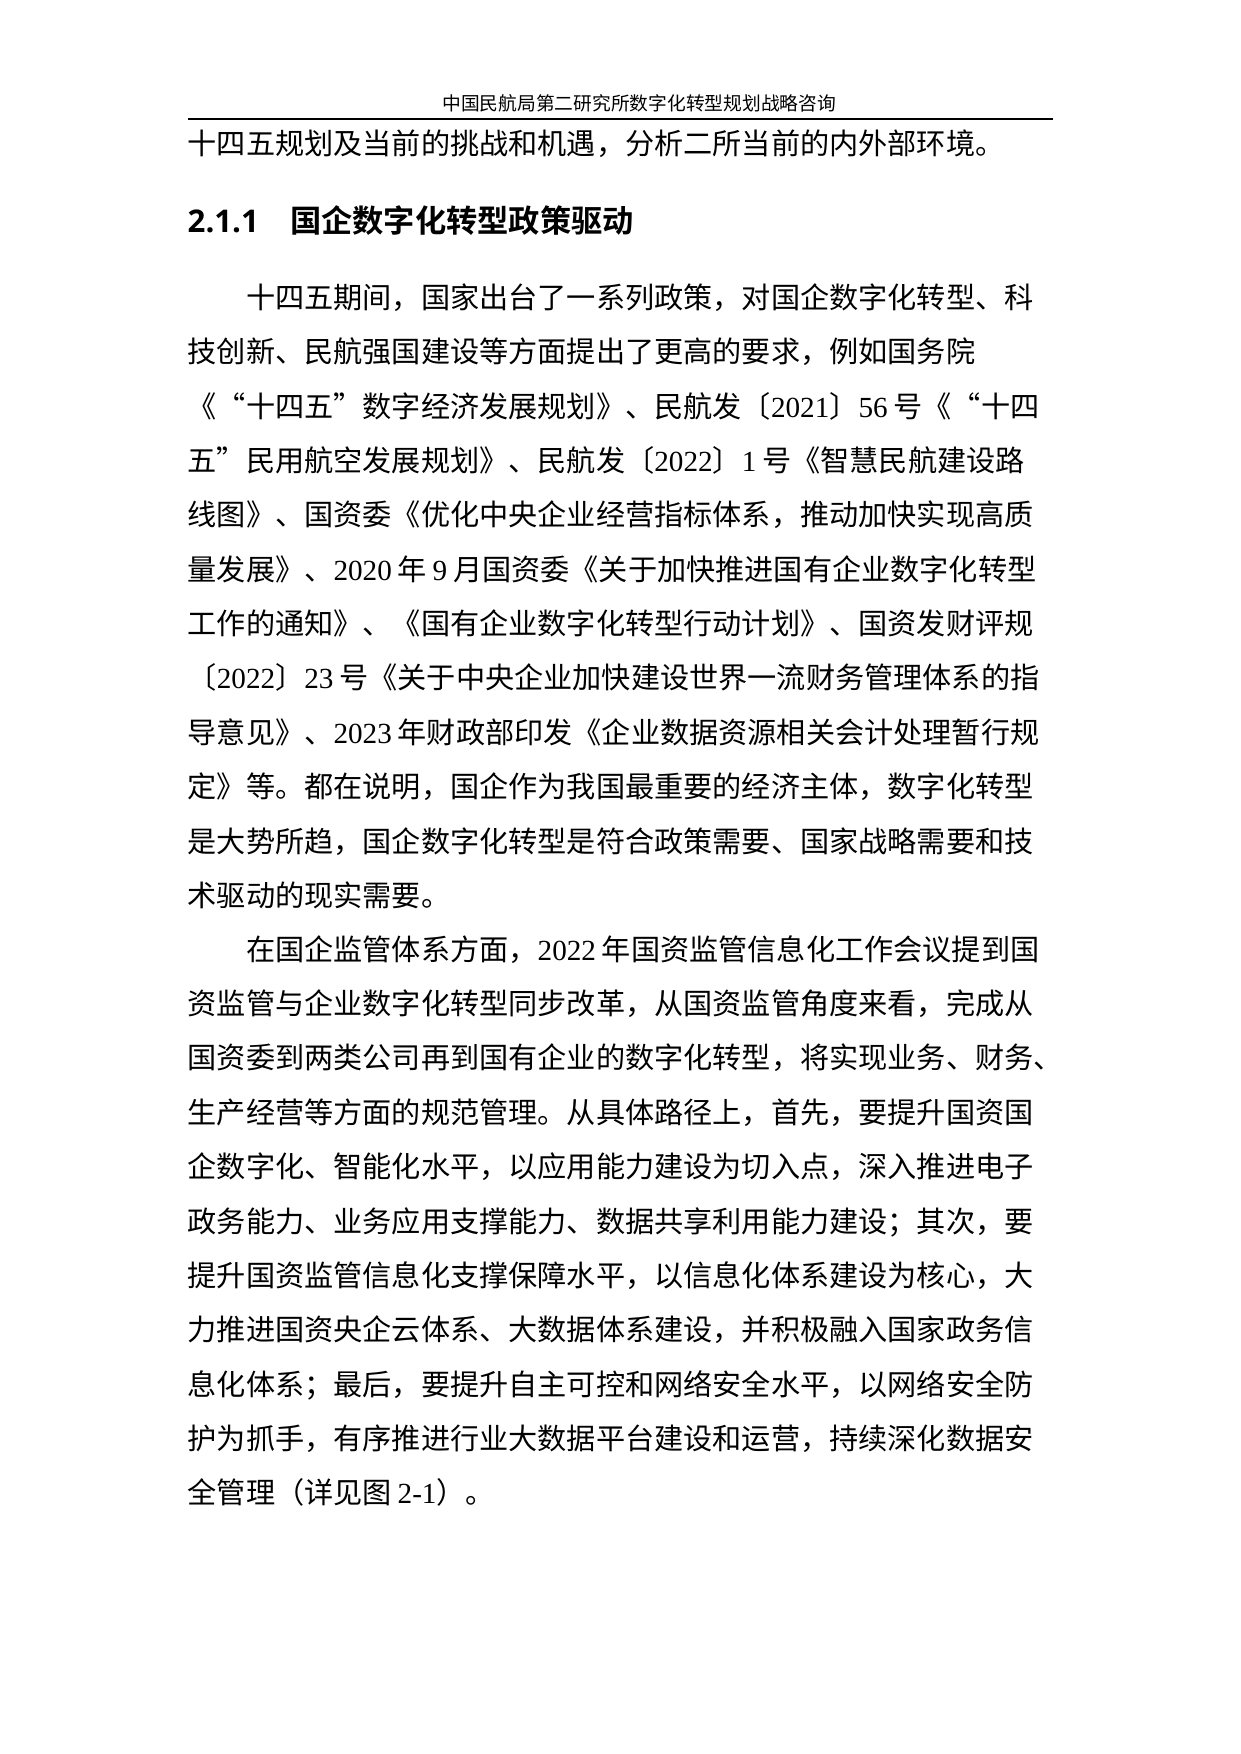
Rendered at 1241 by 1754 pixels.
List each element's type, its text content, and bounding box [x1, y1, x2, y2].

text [187, 119, 1053, 165]
list 在国企监管体系方面，2022年国资监管信息化工作会议提到国资监管与企业数字化转型同步改革，从国资监管角度来看，完成从国资委到两类公司再到国有企业的数字化转型，将实现业务、财务、生产经营等方面的规范管理。从具体路径上，首先，要提升国资国企数字化、智能化水平，以应用能力建设为切入点，深入推进电子政务能力、业务应用支撑能力、数据共享利用能力建设；其次，要提升国资监管信息化支撑保障水平，以信息化体系建设为核心，大力推进国资央企云体系、大数据体系建设，并积极融入国家政务信息化体系；最后，要提升自主可控和网络安全水平，以网络安全防护为抓手，有序推进行业大数据平台建设和运营，持续深化数据安全管理（详见图2-1）。 [187, 925, 1053, 1514]
subtitle 国企数字化转型政策驱动 [187, 173, 1053, 264]
list 十四五期间，国家出台了一系列政策，对国企数字化转型、科技创新、民航强国建设等方面提出了更高的要求，例如国务院 《“十四五”数字经济发展规划》、民航发〔2021〕56号《“十四五”民用航空发展规划》、民航发〔2022〕1号《智慧民航建设路线图》、国资委《优化中央企业经营指标体系，推动加快实现高质量发展》、2020年9月国资委《关于加快推进国有企业数字化转型工作的通知》、《国有企业数字化转型行动计划》、国资发财评规〔2022〕23号《关于中央企业加快建设世界一流财务管理体系的指导意见》、2023年财政部印发《企业数据资源相关会计处理暂行规定》等。都在说明，国企作为我国最重要的经济主体，数字化转型是大势所趋，国企数字化转型是符合政策需要、国家战略需要和技术驱动的现实需要。 [187, 273, 1053, 916]
